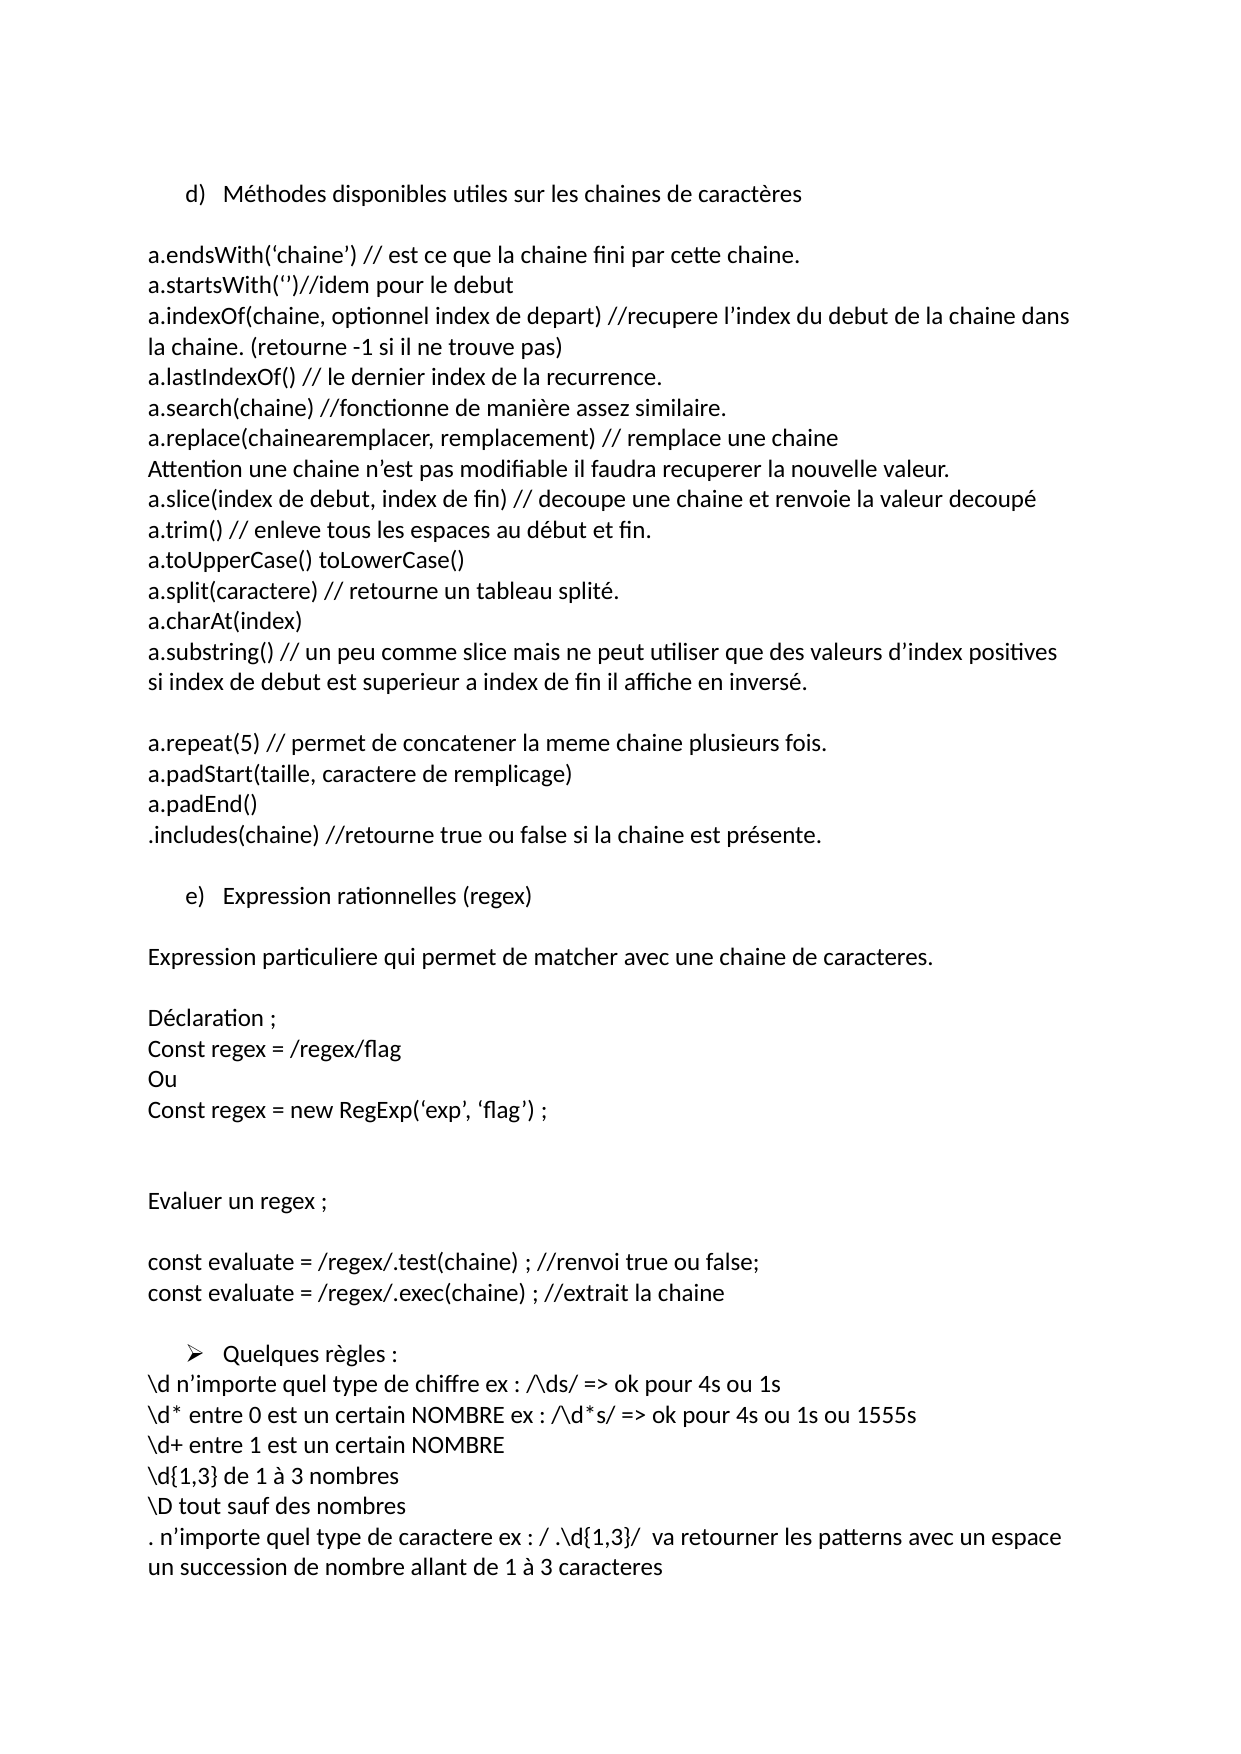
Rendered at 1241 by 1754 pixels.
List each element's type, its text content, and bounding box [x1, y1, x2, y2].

text a.substring() // un peu comme slice mais ne peut utiliser que des valeurs d’index positives [148, 636, 1093, 666]
text \d* entre 0 est un certain NOMBRE ex : /\d*s/ => ok pour 4s ou 1s ou 1555s [148, 1399, 1093, 1429]
text a.search(chaine) //fonctionne de manière assez similaire. [148, 392, 1093, 422]
text \d{1,3} de 1 à 3 nombres [148, 1460, 1093, 1491]
text a.padStart(taille, caractere de remplicage) [148, 758, 1093, 788]
text \d+ entre 1 est un certain NOMBRE [148, 1429, 1093, 1460]
text a.trim() // enleve tous les espaces au début et fin. [148, 514, 1093, 544]
list Méthodes disponibles utiles sur les chaines de caractères [185, 178, 1093, 209]
text a.toUpperCase() toLowerCase() [148, 544, 1093, 575]
text a.replace(chainearemplacer, remplacement) // remplace une chaine [148, 422, 1093, 453]
text Expression particuliere qui permet de matcher avec une chaine de caracteres. [148, 941, 1093, 972]
text a.endsWith(‘chaine’) // est ce que la chaine fini par cette chaine. [148, 239, 1093, 270]
text a.indexOf(chaine, optionnel index de depart) //recupere l’index du debut de la chaine dans la chaine. (retourne -1 si il ne trouve pas) [148, 300, 1093, 361]
text Attention une chaine n’est pas modifiable il faudra recuperer la nouvelle valeur. [148, 453, 1093, 483]
text a.lastIndexOf() // le dernier index de la recurrence. [148, 361, 1093, 392]
text Ou [148, 1063, 1093, 1094]
text \D tout sauf des nombres [148, 1491, 1093, 1521]
text const evaluate = /regex/.exec(chaine) ; //extrait la chaine [148, 1277, 1093, 1307]
text a.repeat(5) // permet de concatener la meme chaine plusieurs fois. [148, 727, 1093, 758]
text \d n’importe quel type de chiffre ex : /\ds/ => ok pour 4s ou 1s [148, 1368, 1093, 1399]
text si index de debut est superieur a index de fin il affiche en inversé. [148, 666, 1093, 697]
text . n’importe quel type de caractere ex : / .\d{1,3}/ va retourner les patterns avec un espace un succession de nombre allant de 1 à 3 caracteres [148, 1521, 1093, 1582]
text Const regex = new RegExp(‘exp’, ‘flag’) ; [148, 1094, 1093, 1124]
text a.charAt(index) [148, 605, 1093, 636]
text const evaluate = /regex/.test(chaine) ; //renvoi true ou false; [148, 1246, 1093, 1277]
text .includes(chaine) //retourne true ou false si la chaine est présente. [148, 819, 1093, 849]
text a.startsWith(‘’)//idem pour le debut [148, 270, 1093, 300]
text Const regex = /regex/flag [148, 1033, 1093, 1063]
text a.split(caractere) // retourne un tableau splité. [148, 575, 1093, 605]
list Quelques règles : [185, 1338, 1093, 1368]
text Déclaration ; [148, 1002, 1093, 1033]
text Evaluer un regex ; [148, 1185, 1093, 1216]
list Expression rationnelles (regex) [185, 880, 1093, 911]
text a.slice(index de debut, index de fin) // decoupe une chaine et renvoie la valeur decoupé [148, 483, 1093, 514]
text a.padEnd() [148, 788, 1093, 819]
